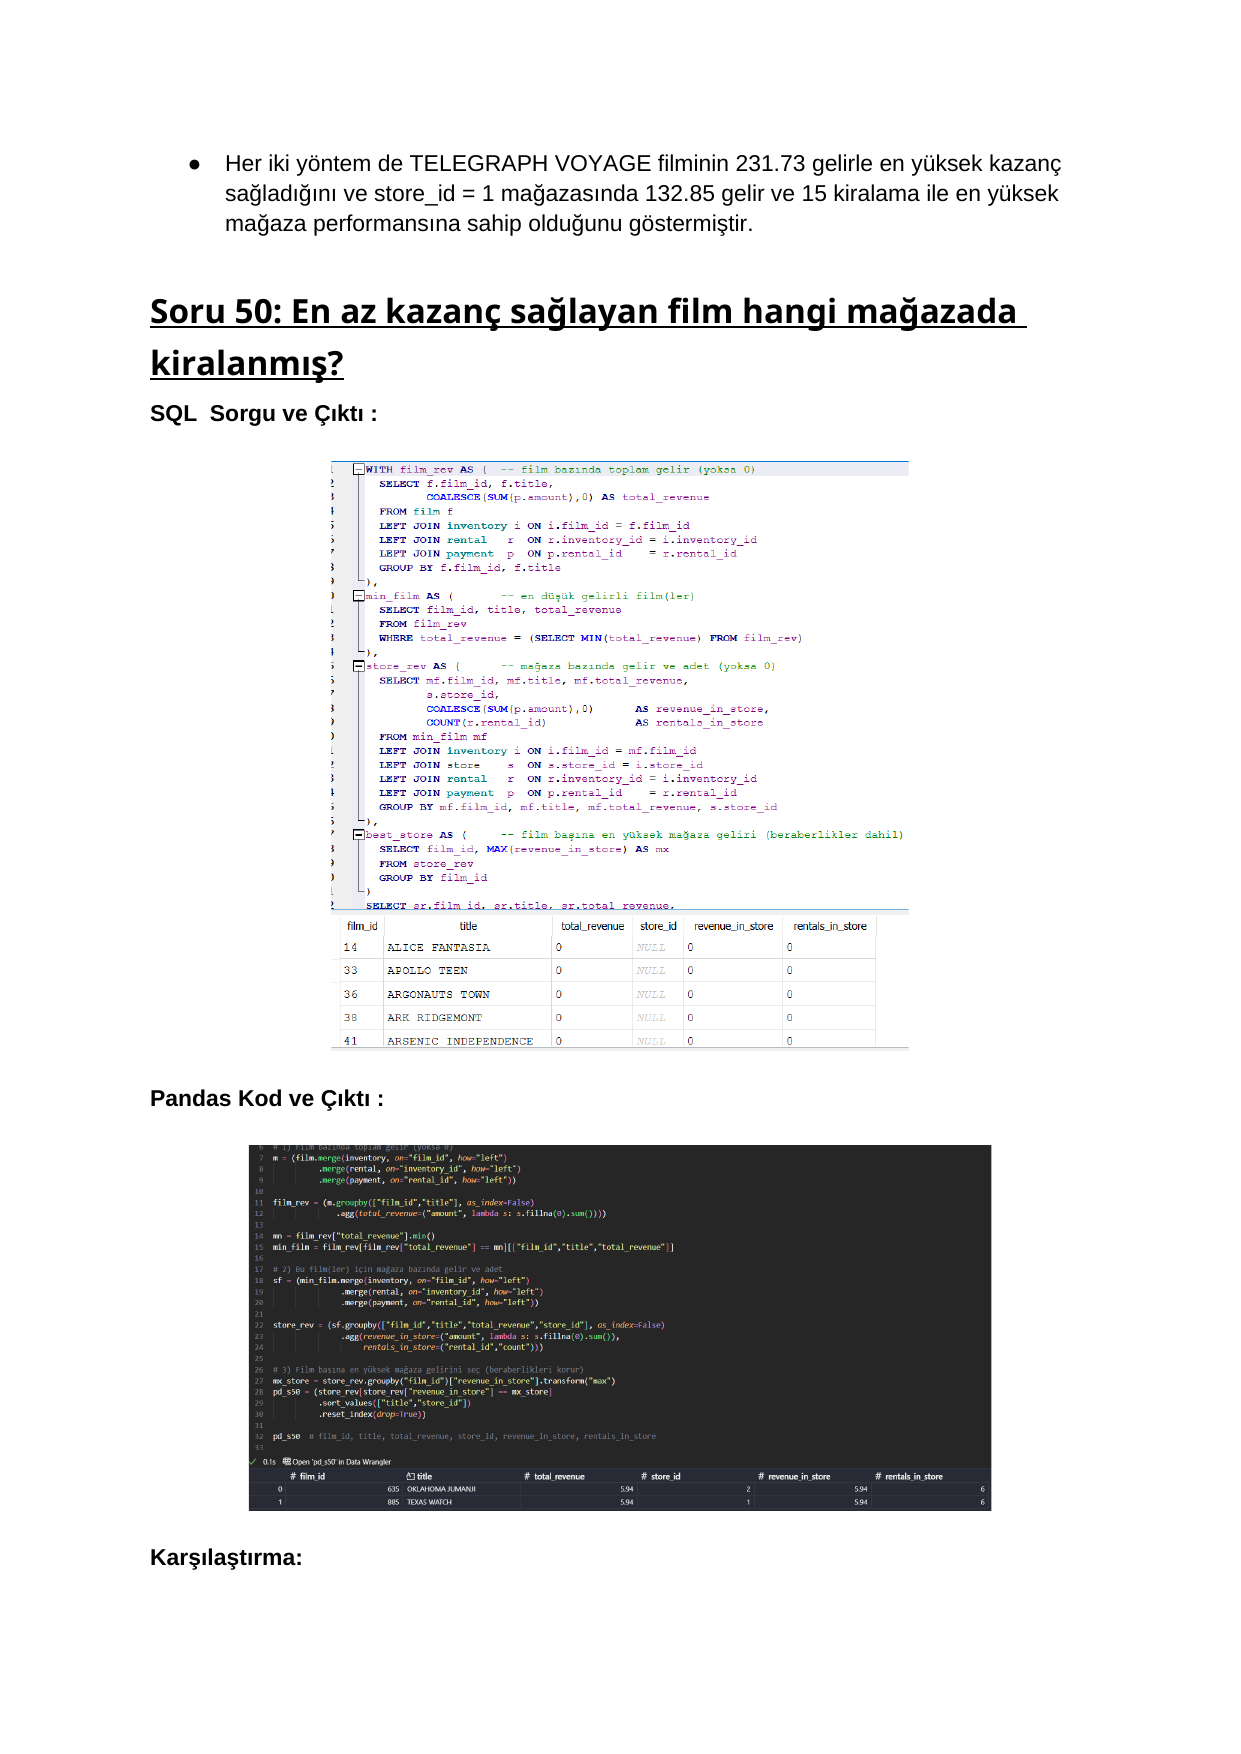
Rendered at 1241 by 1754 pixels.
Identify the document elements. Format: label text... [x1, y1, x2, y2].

text Pandas Kod ve Çıktı : [150, 1084, 1090, 1111]
list Her iki yöntem de TELEGRAPH VOYAGE filminin 231.73 gelirle en yüksek kazanç sağladığını ve store_id = 1 mağazasında 132.85 gelir ve 15 kiralama ile en yüksek mağaza performansına sahip olduğunu göstermiştir. [187, 150, 1090, 237]
picture [248, 1145, 992, 1511]
subtitle Soru 50: En az kazanç sağlayan film hangi mağazada kiralanmış? [150, 287, 1090, 385]
text Karşılaştırma: [150, 1544, 1090, 1571]
picture [331, 460, 909, 1051]
text SQL Sorgu ve Çıktı : [150, 400, 1090, 427]
